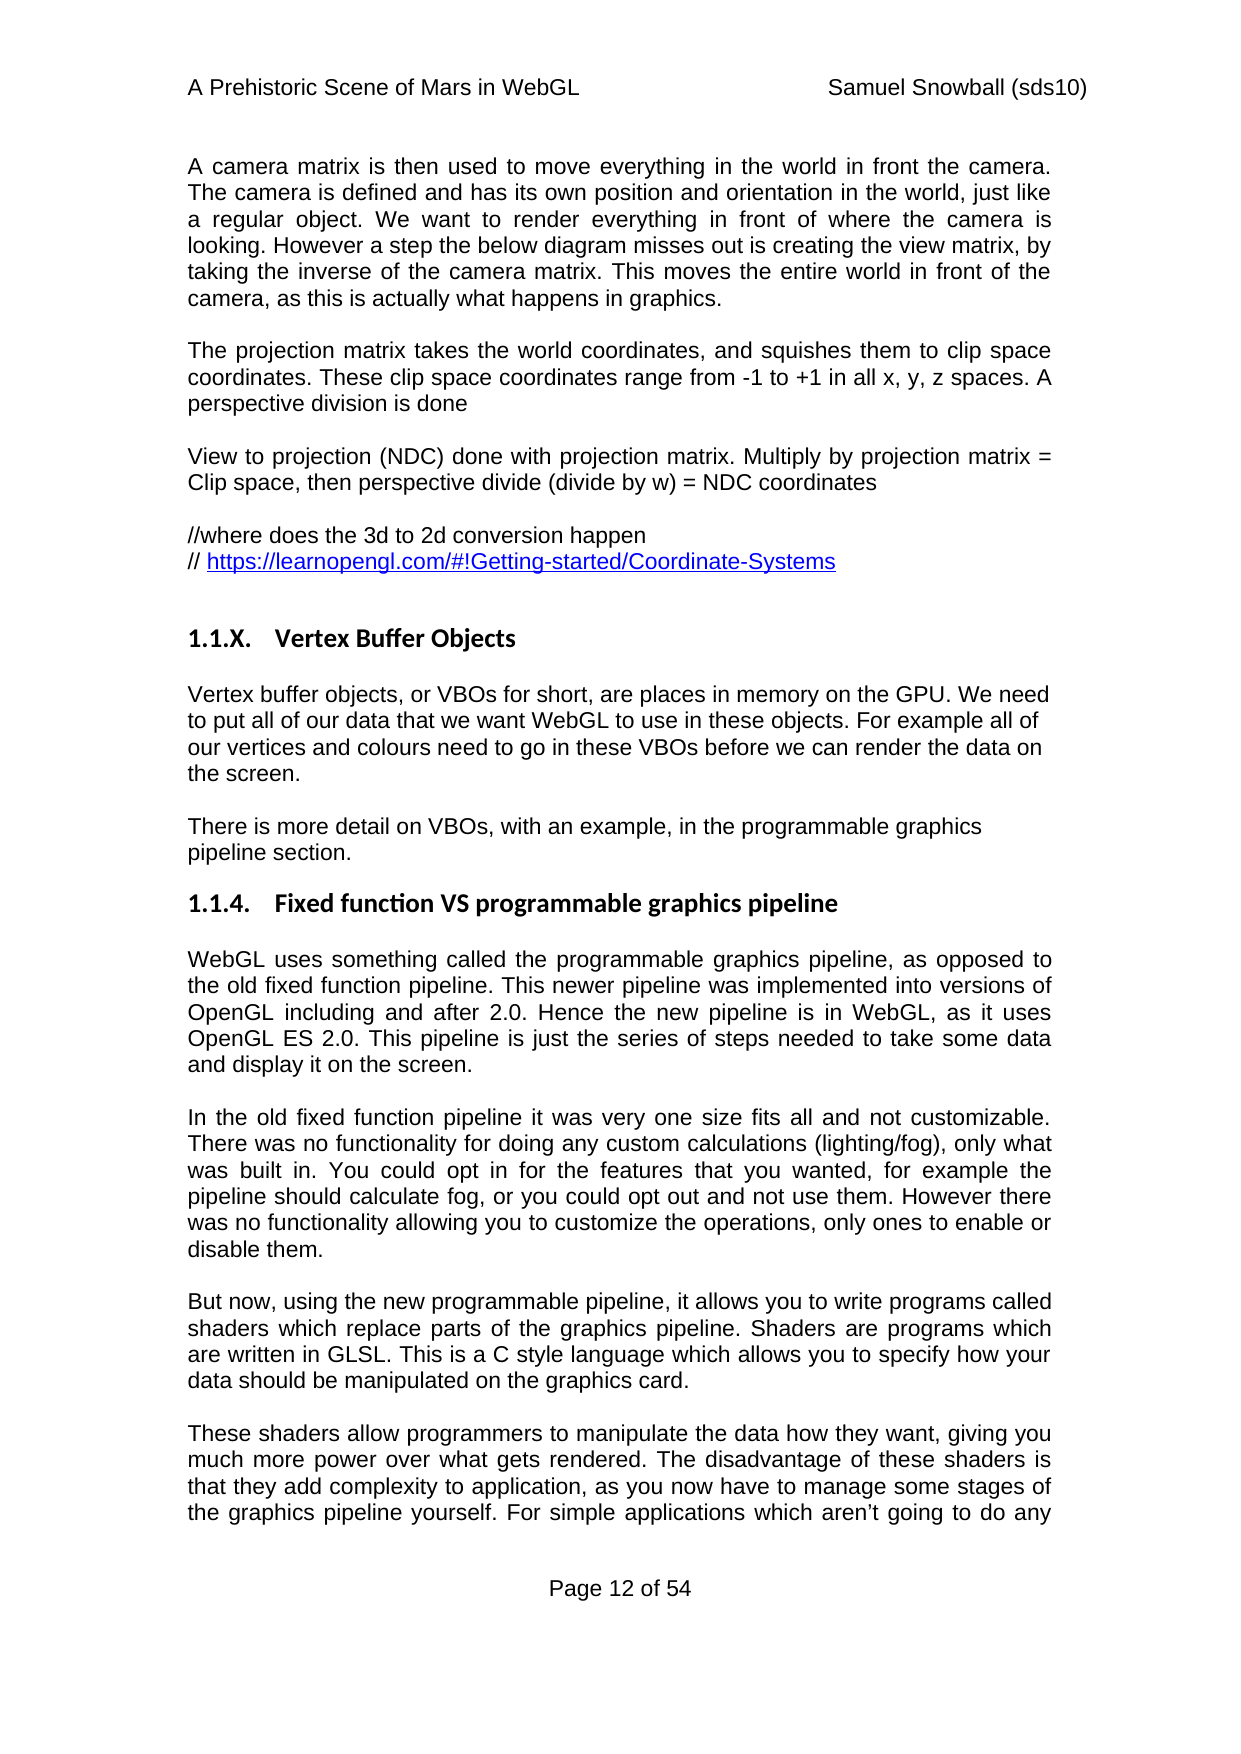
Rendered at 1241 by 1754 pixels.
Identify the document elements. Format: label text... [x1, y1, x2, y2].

text A camera matrix is then used to move everything in the world in front the camera. The camera is defined and has its own position and orientation in the world, just like a regular object. We want to render everything in front of where the camera is looking. However a step the below diagram misses out is creating the view matrix, by taking the inverse of the camera matrix. This moves the entire world in front of the camera, as this is actually what happens in graphics. [187, 153, 1053, 311]
text In the old fixed function pipeline it was very one size fits all and not customizable. There was no functionality for doing any custom calculations (lighting/fog), only what was built in. You could opt in for the features that you wanted, for example the pipeline should calculate fog, or you could opt out and not use them. However there was no functionality allowing you to customize the operations, only ones to enable or disable them. [187, 1104, 1053, 1262]
text //where does the 3d to 2d conversion happen [187, 522, 1053, 548]
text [187, 1420, 1053, 1526]
text Vertex buffer objects, or VBOs for short, are places in memory on the GPU. We need to put all of our data that we want WebGL to use in these objects. For example all of our vertices and colours need to go in these VBOs before we can render the data on the screen. [187, 681, 1053, 786]
text WebGL uses something called the programmable graphics pipeline, as opposed to the old fixed function pipeline. This newer pipeline was implemented into versions of OpenGL including and after 2.0. Hence the new pipeline is in WebGL, as it uses OpenGL ES 2.0. This pipeline is just the series of steps needed to take some data and display it on the screen. [187, 946, 1053, 1077]
subtitle 1.1.X. Vertex Buffer Objects [187, 622, 1053, 655]
text There is more detail on VBOs, with an example, in the programmable graphics pipeline section. [187, 813, 1053, 866]
text // https://learnopengl.com/#!Getting-started/Coordinate-Systems [187, 548, 1053, 574]
subtitle 1.1.4. Fixed function VS programmable graphics pipeline [187, 886, 1053, 919]
text The projection matrix takes the world coordinates, and squishes them to clip space coordinates. These clip space coordinates range from -1 to +1 in all x, y, z spaces. A perspective division is done [187, 337, 1053, 416]
text But now, using the new programmable pipeline, it allows you to write programs called shaders which replace parts of the graphics pipeline. Shaders are programs which are written in GLSL. This is a C style language which allows you to specify how your data should be manipulated on the graphics card. [187, 1288, 1053, 1394]
text View to projection (NDC) done with projection matrix. Multiply by projection matrix = Clip space, then perspective divide (divide by w) = NDC coordinates [187, 443, 1053, 495]
